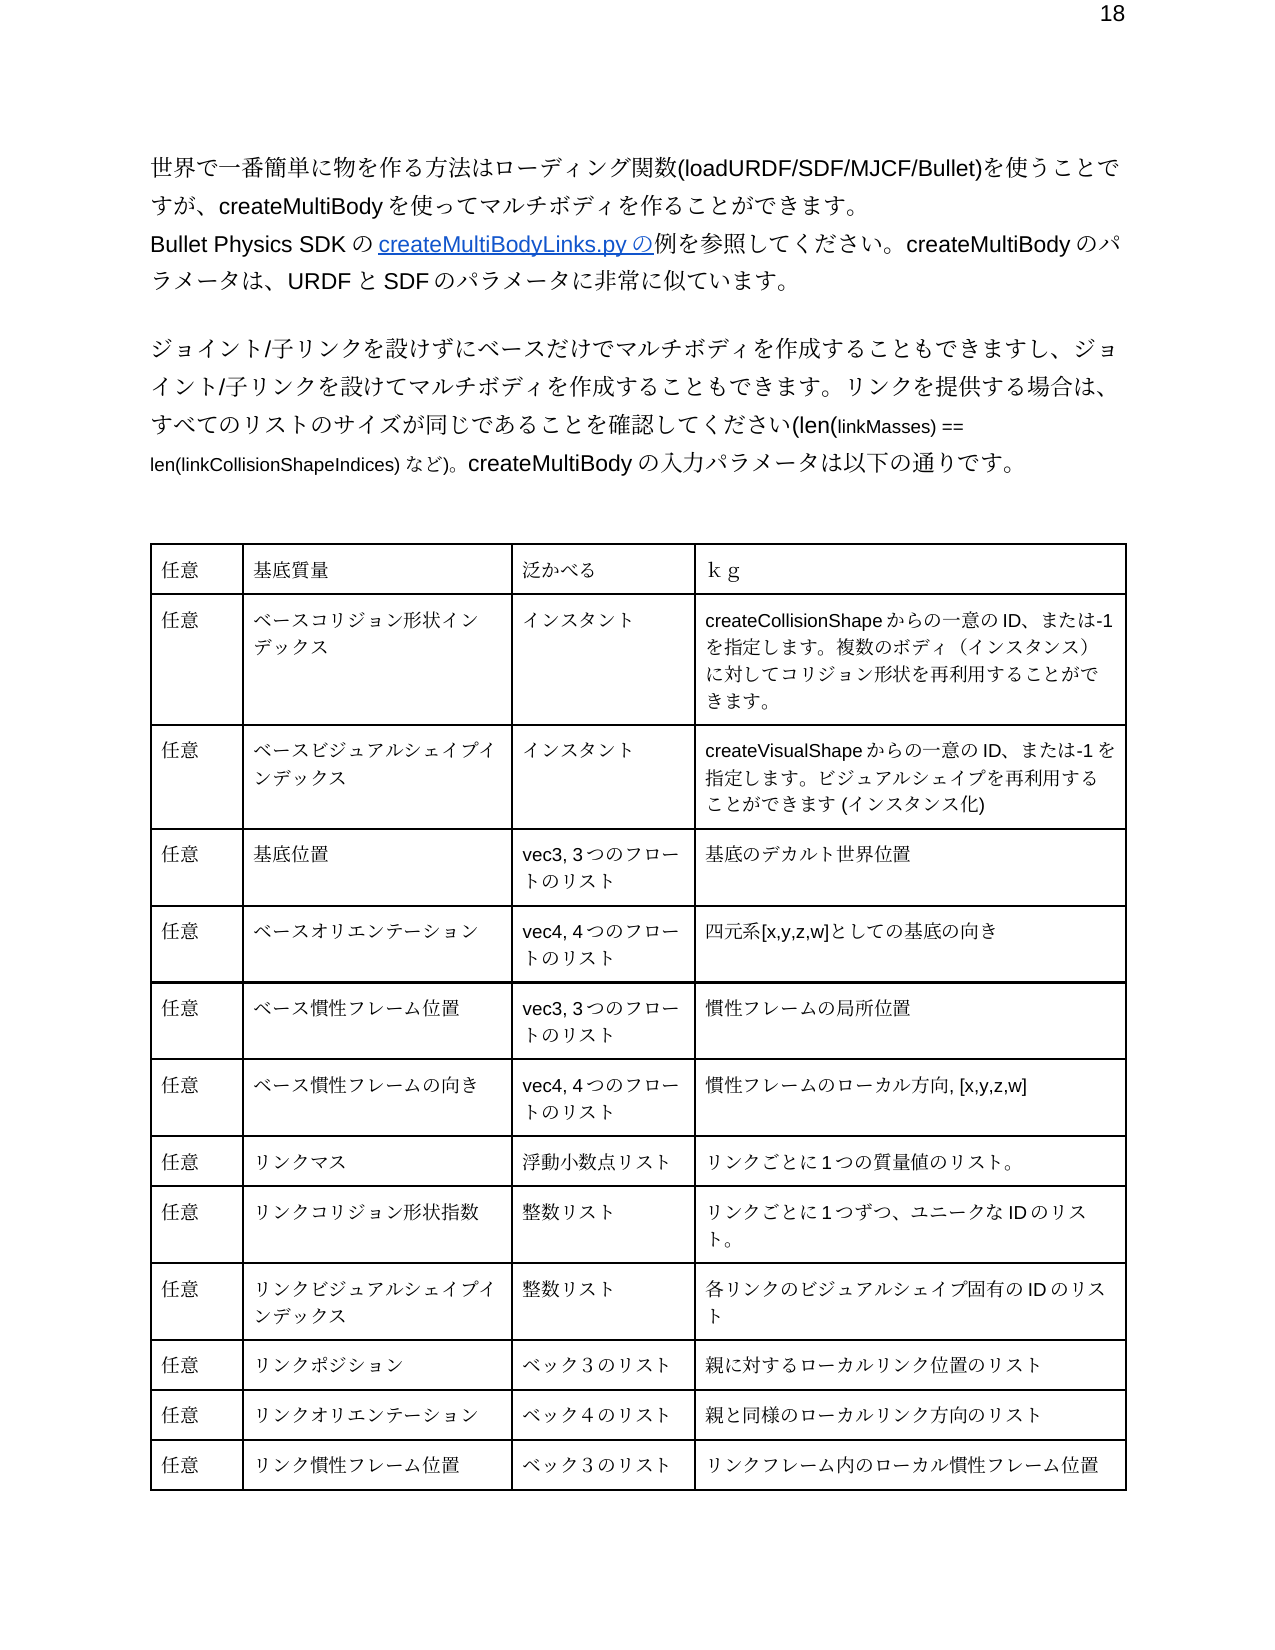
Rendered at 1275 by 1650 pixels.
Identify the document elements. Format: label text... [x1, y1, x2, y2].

table_cell 任意 [152, 1441, 242, 1488]
table_cell ベース慣性フレーム位置 [244, 984, 511, 1058]
table_cell リンクごとに1つずつ、ユニークなIDのリスト。 [696, 1187, 1125, 1262]
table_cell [696, 1441, 1125, 1488]
table_cell 任意 [152, 1137, 242, 1185]
table_cell インスタント [513, 726, 694, 828]
table_header ｋｇ [696, 545, 1125, 593]
table_cell 任意 [152, 1341, 242, 1389]
table_cell 四元系[x,y,z,w]としての基底の向き [696, 907, 1125, 981]
table_cell ベック４のリスト [513, 1391, 694, 1439]
text ジョイント/子リンクを設けずにベースだけでマルチボディを作成することもできますし、ジョイント/子リンクを設けてマルチボディを作成することもできます。リンクを提供する場合は、すべてのリストのサイズが同じであることを確認してください(len(linkMasses) == len(linkCollisionShapeIndices) など)。createMultiBodyの入力パラメータは以下の通りです。 [150, 331, 1125, 478]
table_cell ベースビジュアルシェイプインデックス [244, 726, 511, 828]
table_cell createCollisionShapeからの一意のID、または-1を指定します。複数のボディ（インスタンス）に対してコリジョン形状を再利用することができます。 [696, 595, 1125, 724]
table_cell vec3, 3つのフロートのリスト [513, 830, 694, 904]
table_cell ベース慣性フレームの向き [244, 1060, 511, 1135]
table_cell インスタント [513, 595, 694, 724]
table_cell リンクマス [244, 1137, 511, 1185]
table_cell 任意 [152, 907, 242, 981]
table_cell 浮動小数点リスト [513, 1137, 694, 1185]
table_cell 任意 [152, 1264, 242, 1339]
table_cell 任意 [152, 595, 242, 724]
table_cell 整数リスト [513, 1187, 694, 1262]
table_cell 任意 [152, 984, 242, 1058]
table_cell 基底のデカルト世界位置 [696, 830, 1125, 904]
table_cell 慣性フレームのローカル方向, [x,y,z,w] [696, 1060, 1125, 1135]
table_cell リンクオリエンテーション [244, 1391, 511, 1439]
table_cell リンクビジュアルシェイプインデックス [244, 1264, 511, 1339]
table_cell 基底位置 [244, 830, 511, 904]
table_cell 任意 [152, 1391, 242, 1439]
table_cell リンクコリジョン形状指数 [244, 1187, 511, 1262]
table_cell ベースコリジョン形状インデックス [244, 595, 511, 724]
table_cell リンク慣性フレーム位置 [244, 1441, 511, 1488]
table_cell ベック３のリスト [513, 1341, 694, 1389]
table_cell ベースオリエンテーション [244, 907, 511, 981]
table_cell 任意 [152, 830, 242, 904]
table_cell 任意 [152, 726, 242, 828]
table_cell vec4, 4つのフロートのリスト [513, 907, 694, 981]
table_cell 整数リスト [513, 1264, 694, 1339]
table_cell 任意 [152, 1187, 242, 1262]
table_cell リンクポジション [244, 1341, 511, 1389]
table_header 泛かべる [513, 545, 694, 593]
table_cell 親と同様のローカルリンク方向のリスト [696, 1391, 1125, 1439]
table_cell 各リンクのビジュアルシェイプ固有のIDのリスト [696, 1264, 1125, 1339]
table_cell ベック３のリスト [513, 1441, 694, 1488]
text 世界で一番簡単に物を作る方法はローディング関数(loadURDF/SDF/MJCF/Bullet)を使うことですが、createMultiBodyを使ってマルチボディを作ることができます。 [150, 150, 1125, 221]
table_cell リンクごとに1つの質量値のリスト。 [696, 1137, 1125, 1185]
table_cell createVisualShapeからの一意のID、または-1を指定します。ビジュアルシェイプを再利用することができます (インスタンス化) [696, 726, 1125, 828]
table_cell vec3, 3つのフロートのリスト [513, 984, 694, 1058]
table_header 基底質量 [244, 545, 511, 593]
table_cell 任意 [152, 1060, 242, 1135]
table_cell 親に対するローカルリンク位置のリスト [696, 1341, 1125, 1389]
table_cell vec4, 4つのフロートのリスト [513, 1060, 694, 1135]
table_header 任意 [152, 545, 242, 593]
text Bullet Physics SDKのcreateMultiBodyLinks.pyの例を参照してください。createMultiBodyのパラメータは、URDFとSDFのパラメータに非常に似ています。 [150, 226, 1125, 296]
table_cell 慣性フレームの局所位置 [696, 984, 1125, 1058]
